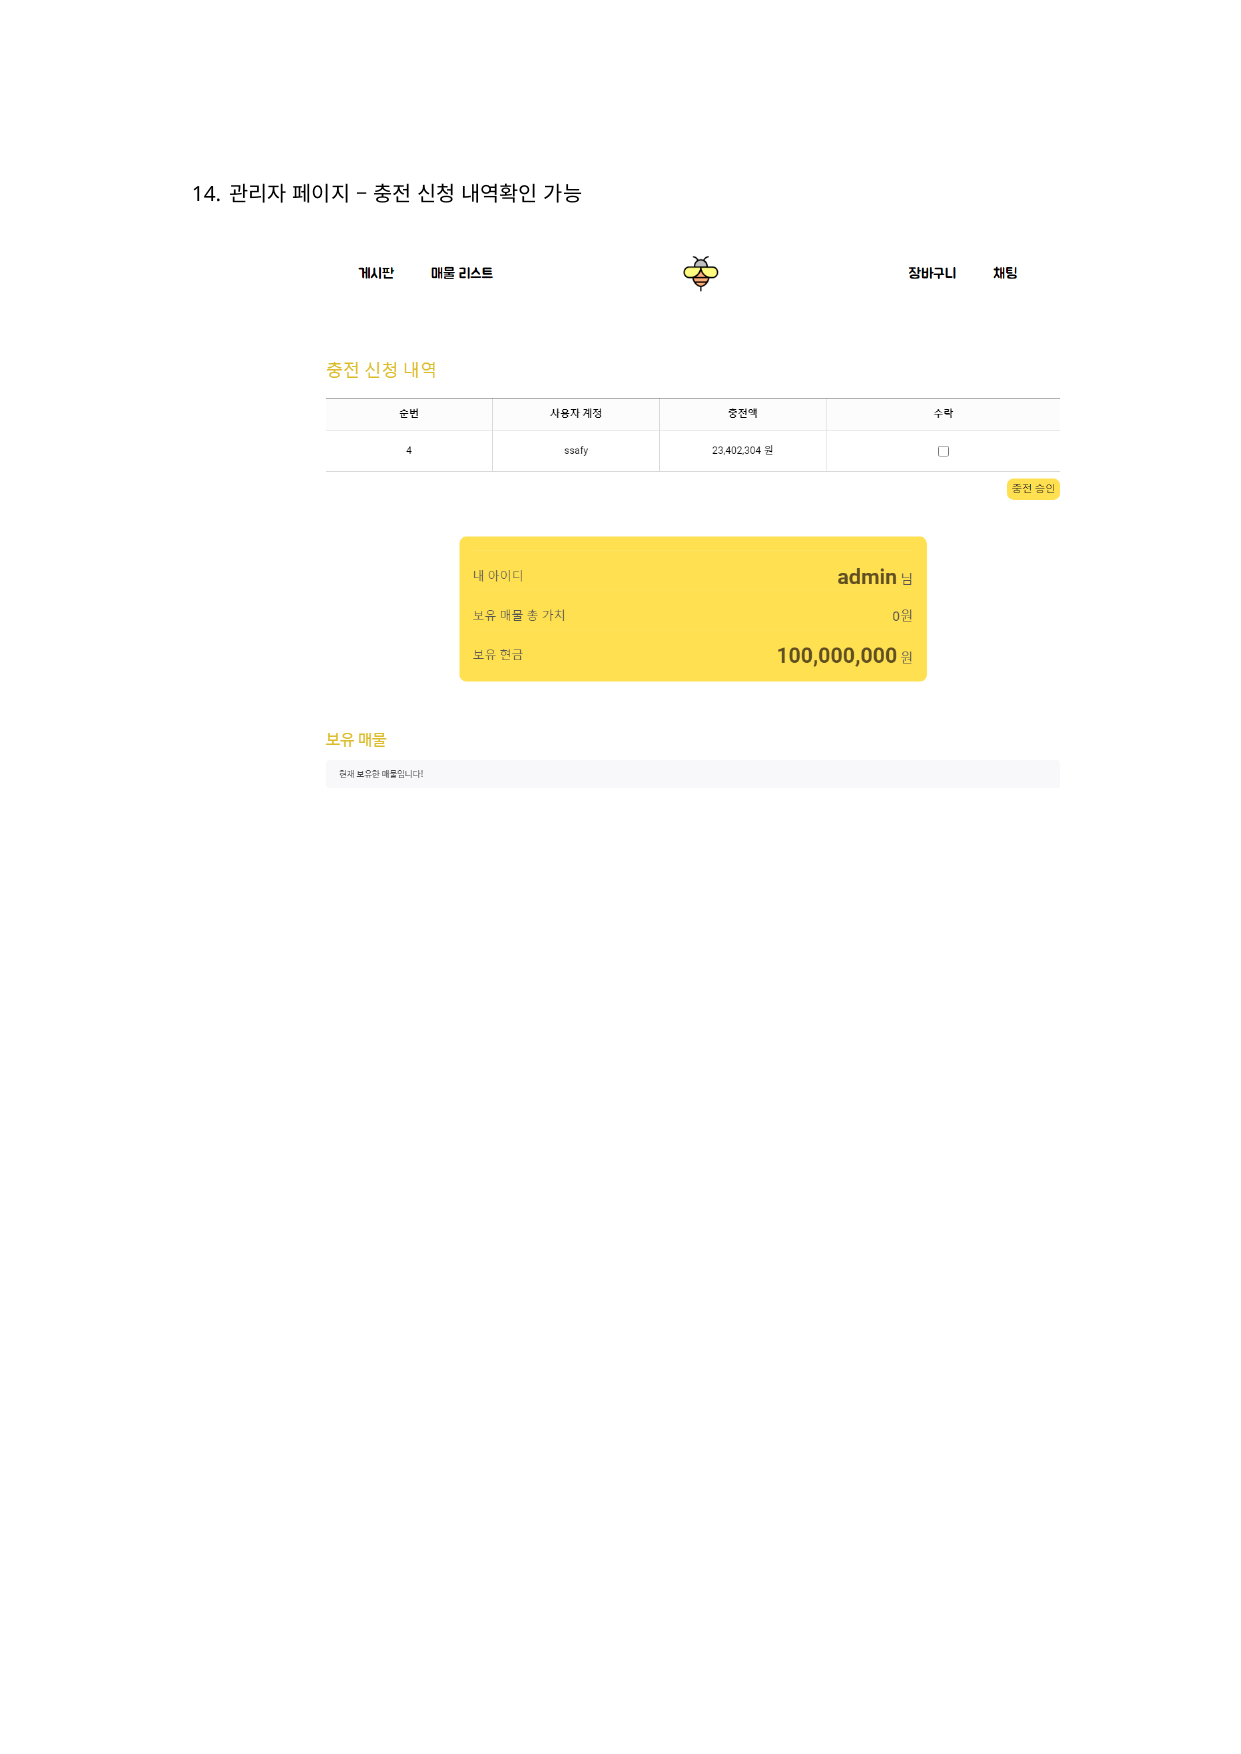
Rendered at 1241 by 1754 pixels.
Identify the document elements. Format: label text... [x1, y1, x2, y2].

list 관리자 페이지 – 충전 신청 내역확인 가능 [192, 177, 1090, 207]
picture [229, 226, 1170, 848]
